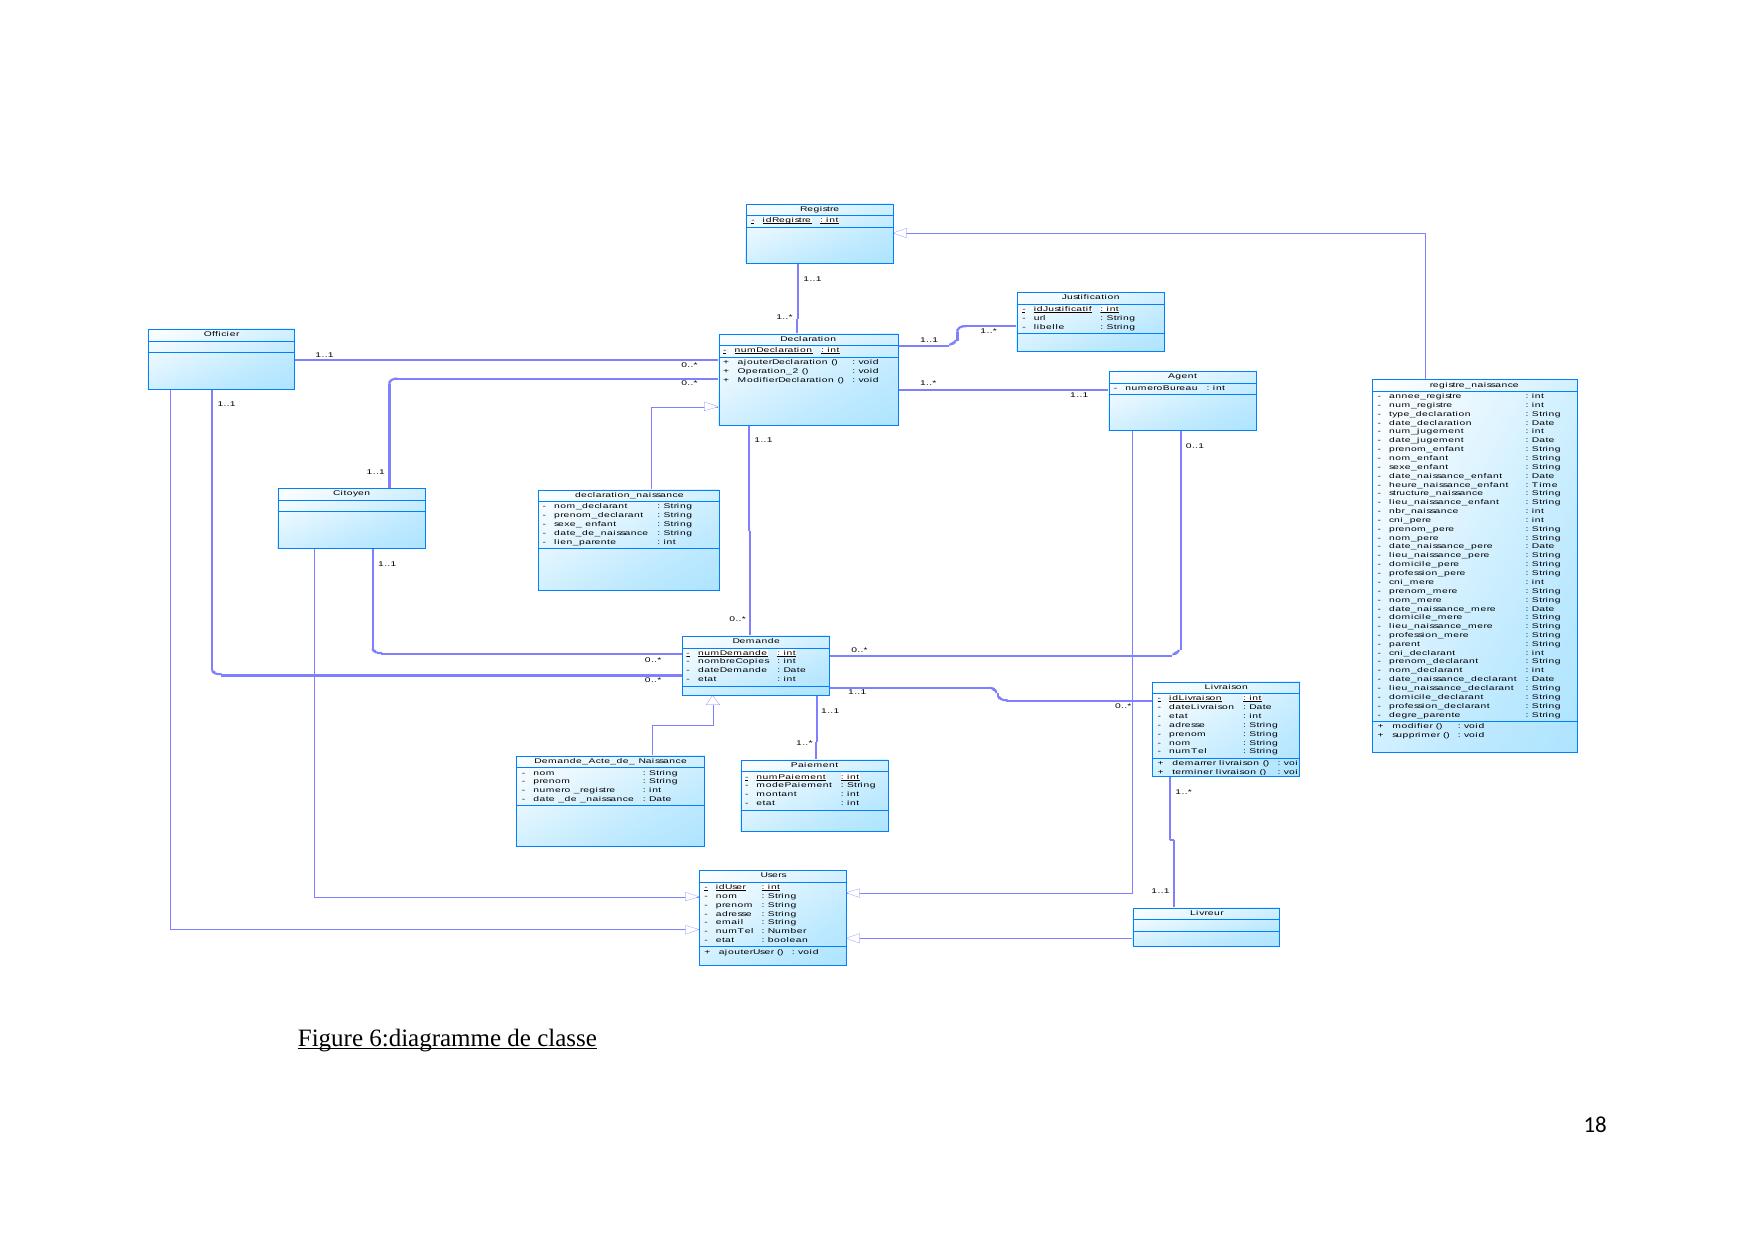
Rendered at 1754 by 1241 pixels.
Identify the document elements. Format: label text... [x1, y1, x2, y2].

list Figure 6:diagramme de classe [298, 1023, 1606, 1052]
